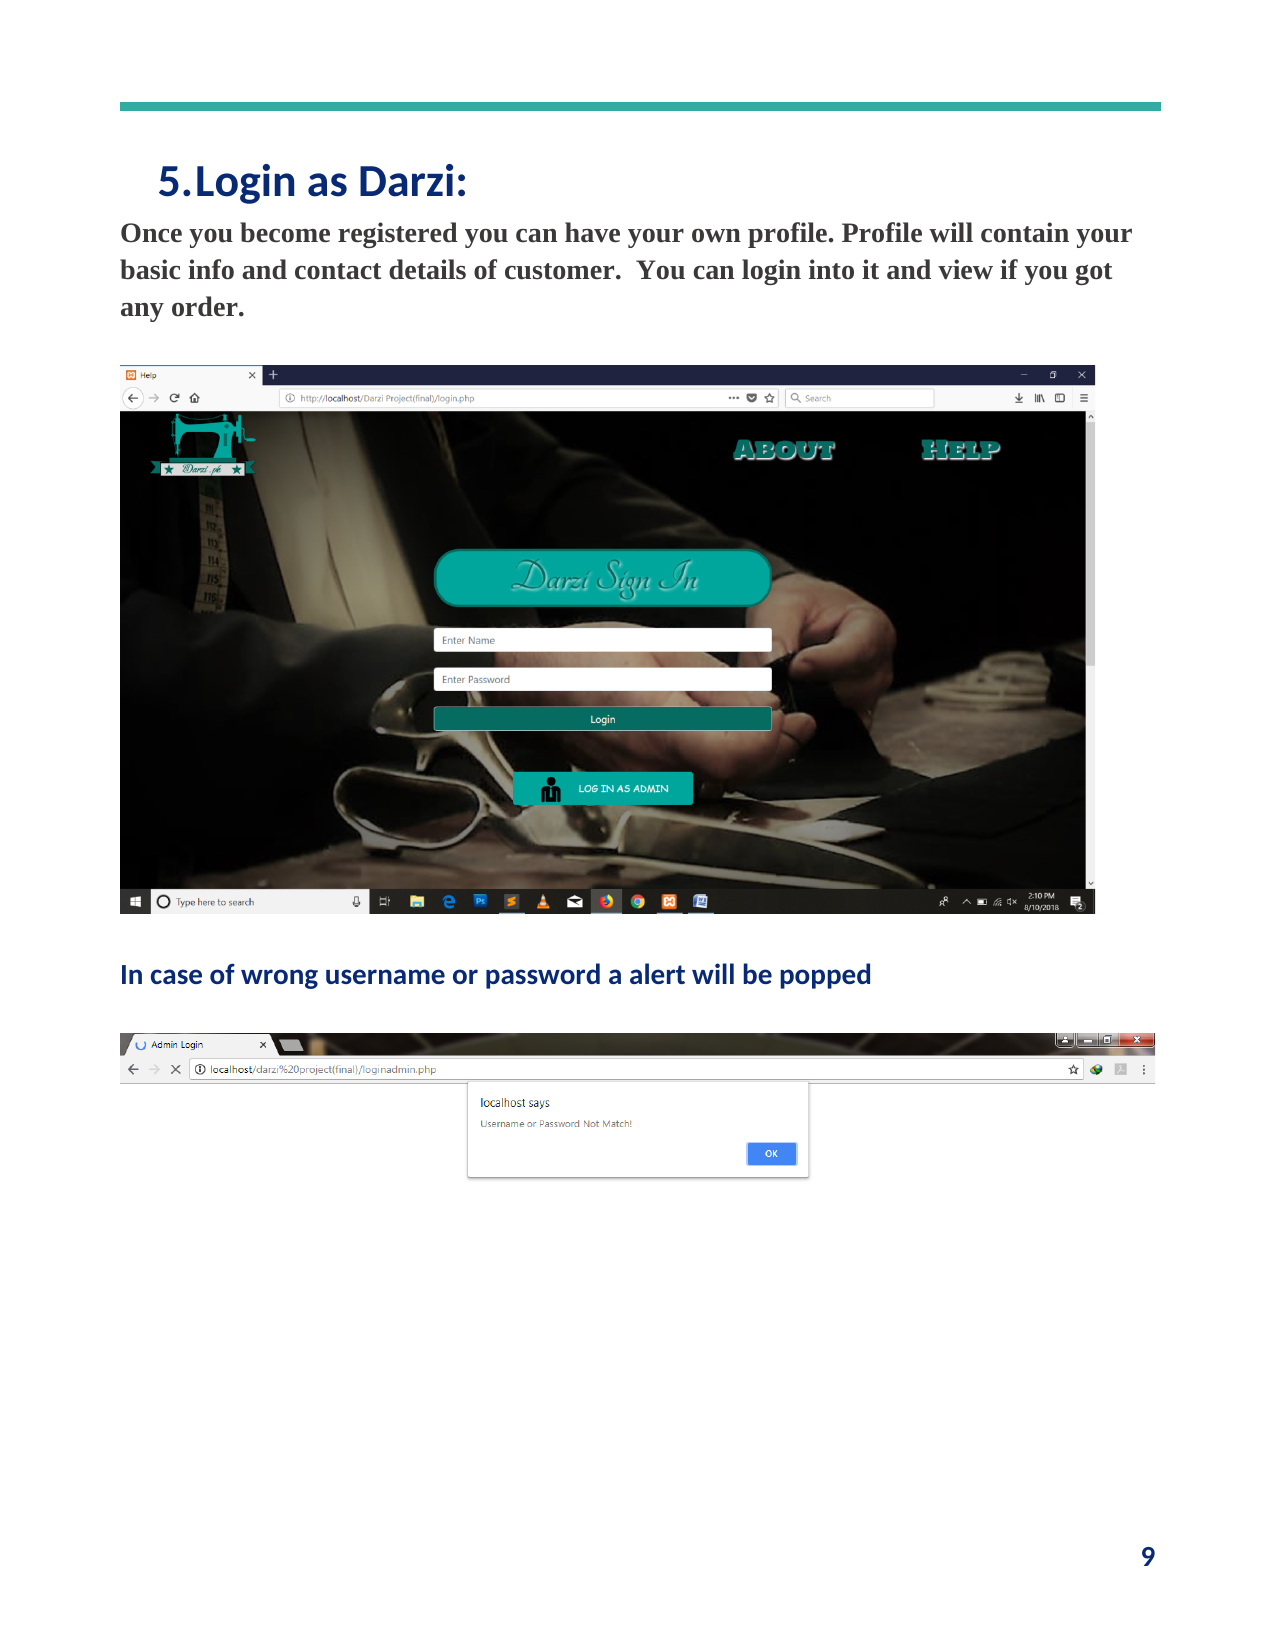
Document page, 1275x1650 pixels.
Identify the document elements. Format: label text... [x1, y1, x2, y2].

text Once you become registered you can have your own profile. Profile will contain your basic info and contact details of customer. You can login into it and view if you got any order. [120, 216, 1155, 323]
list Login as Darzi: [157, 152, 1155, 208]
text In case of wrong username or password a alert will be popped [120, 956, 1155, 991]
picture [120, 365, 1096, 914]
picture [120, 1033, 1155, 1201]
